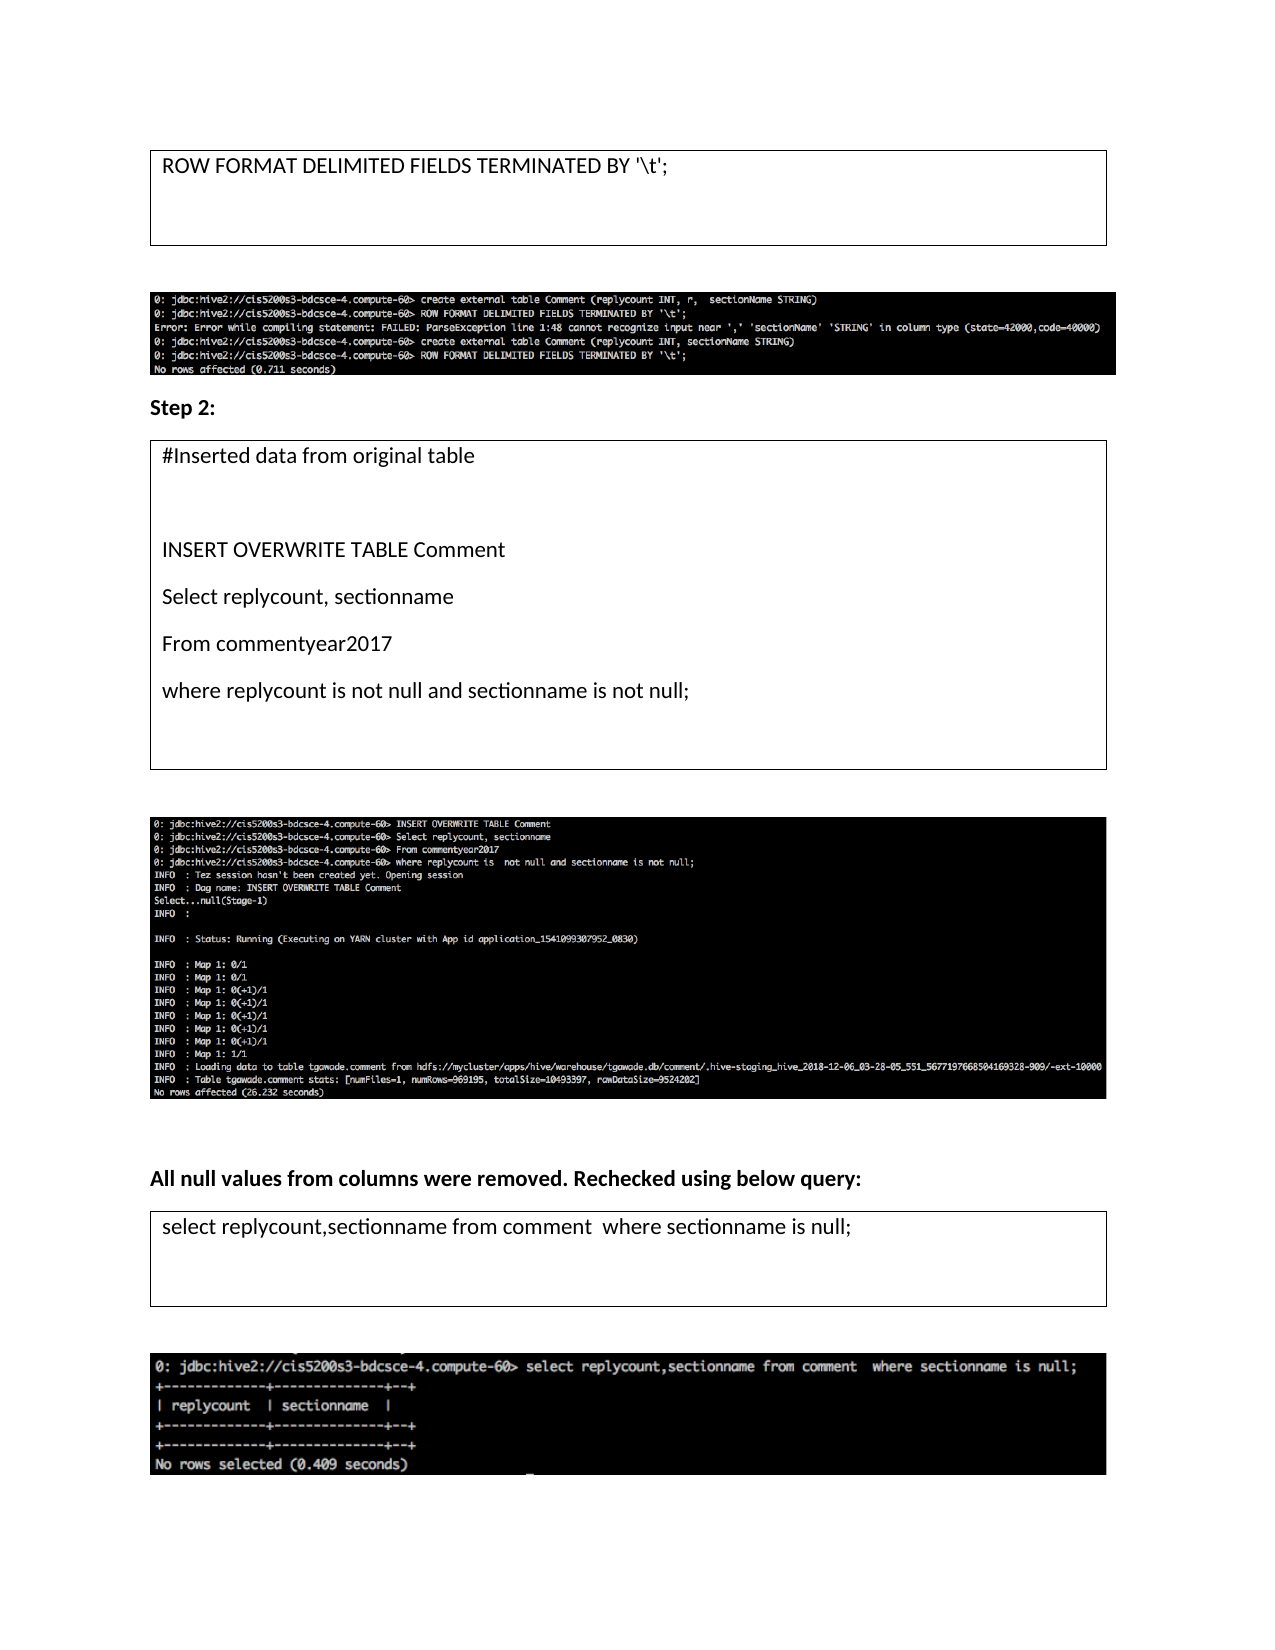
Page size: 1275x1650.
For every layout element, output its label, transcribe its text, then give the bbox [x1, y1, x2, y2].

table_header #Inserted data from original table INSERT OVERWRITE TABLE Comment Select replycount, sectionname From commentyear2017 where replycount is not null and sectionname is not null; [151, 441, 1106, 769]
picture [150, 1353, 1107, 1475]
picture [150, 292, 1116, 375]
text All null values from columns were removed. Rechecked using below query: [150, 1164, 1125, 1192]
picture [150, 817, 1107, 1099]
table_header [151, 151, 1106, 245]
text Step 2: [150, 393, 1125, 421]
table_header select replycount,sectionname from comment where sectionname is null; [151, 1212, 1106, 1306]
